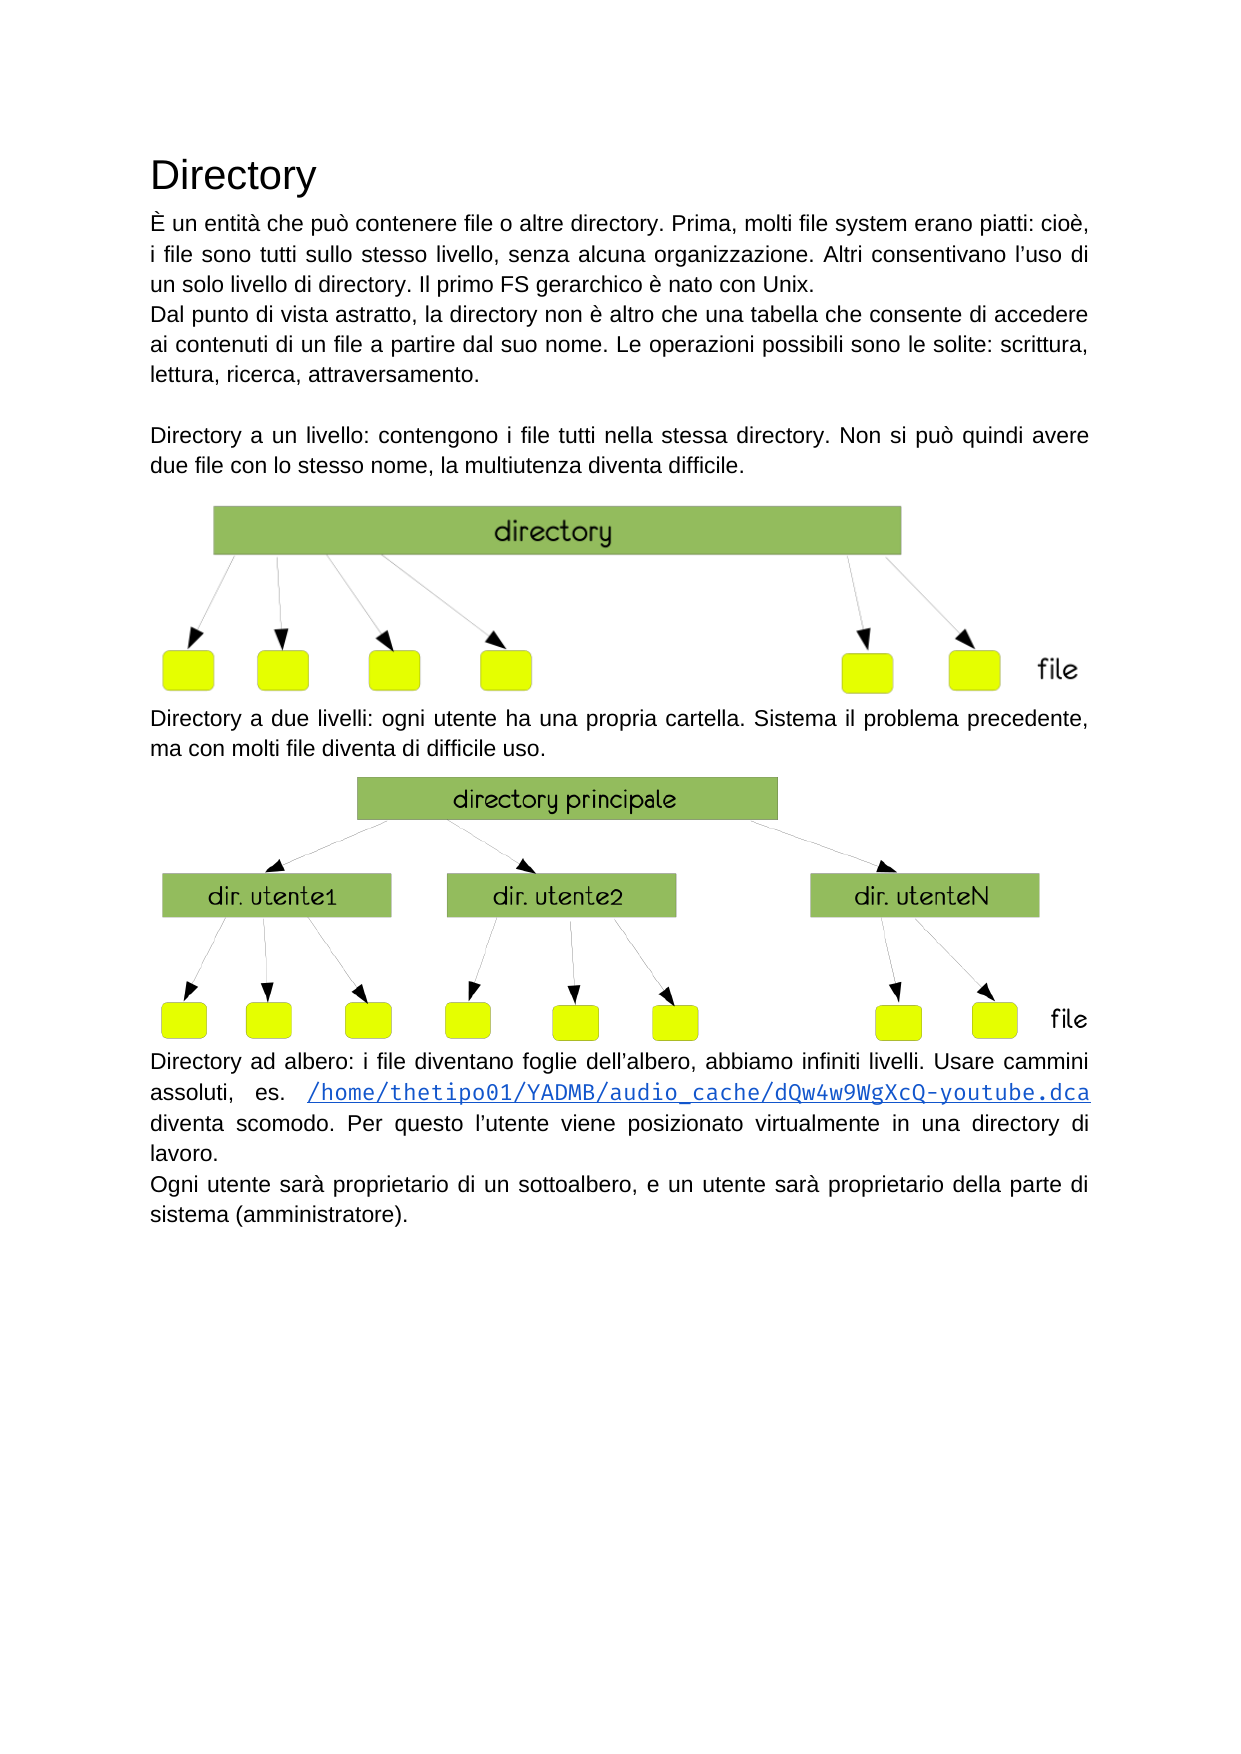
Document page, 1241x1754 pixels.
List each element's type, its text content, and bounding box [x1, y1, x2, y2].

text Directory a un livello: contengono i file tutti nella stessa directory. Non si può quindi avere due file con lo stesso nome, la multiutenza diventa difficile. [150, 422, 1090, 478]
text È un entità che può contenere file o altre directory. Prima, molti file system erano piatti: cioè, i file sono tutti sullo stesso livello, senza alcuna organizzazione. Altri consentivano l’uso di un solo livello di directory. Il primo FS gerarchico è nato con Unix. [150, 210, 1090, 297]
picture [150, 765, 1091, 1045]
subtitle Directory [150, 150, 1090, 198]
text Directory ad albero: i file diventano foglie dell’albero, abbiamo infiniti livelli. Usare cammini assoluti, es. /home/thetipo01/YADMB/audio_cache/dQw4w9WgXcQ-youtube.dca diventa scomodo. Per questo l’utente viene posizionato virtualmente in una directory di lavoro. [150, 1048, 1090, 1167]
text Ogni utente sarà proprietario di un sottoalbero, e un utente sarà proprietario della parte di sistema (amministratore). [150, 1171, 1090, 1227]
text Directory a due livelli: ogni utente ha una propria cartella. Sistema il problema precedente, ma con molti file diventa di difficile uso. [150, 705, 1090, 761]
text Dal punto di vista astratto, la directory non è altro che una tabella che consente di accedere ai contenuti di un file a partire dal suo nome. Le operazioni possibili sono le solite: scrittura, lettura, ricerca, attraversamento. [150, 301, 1090, 388]
picture [150, 482, 1091, 701]
